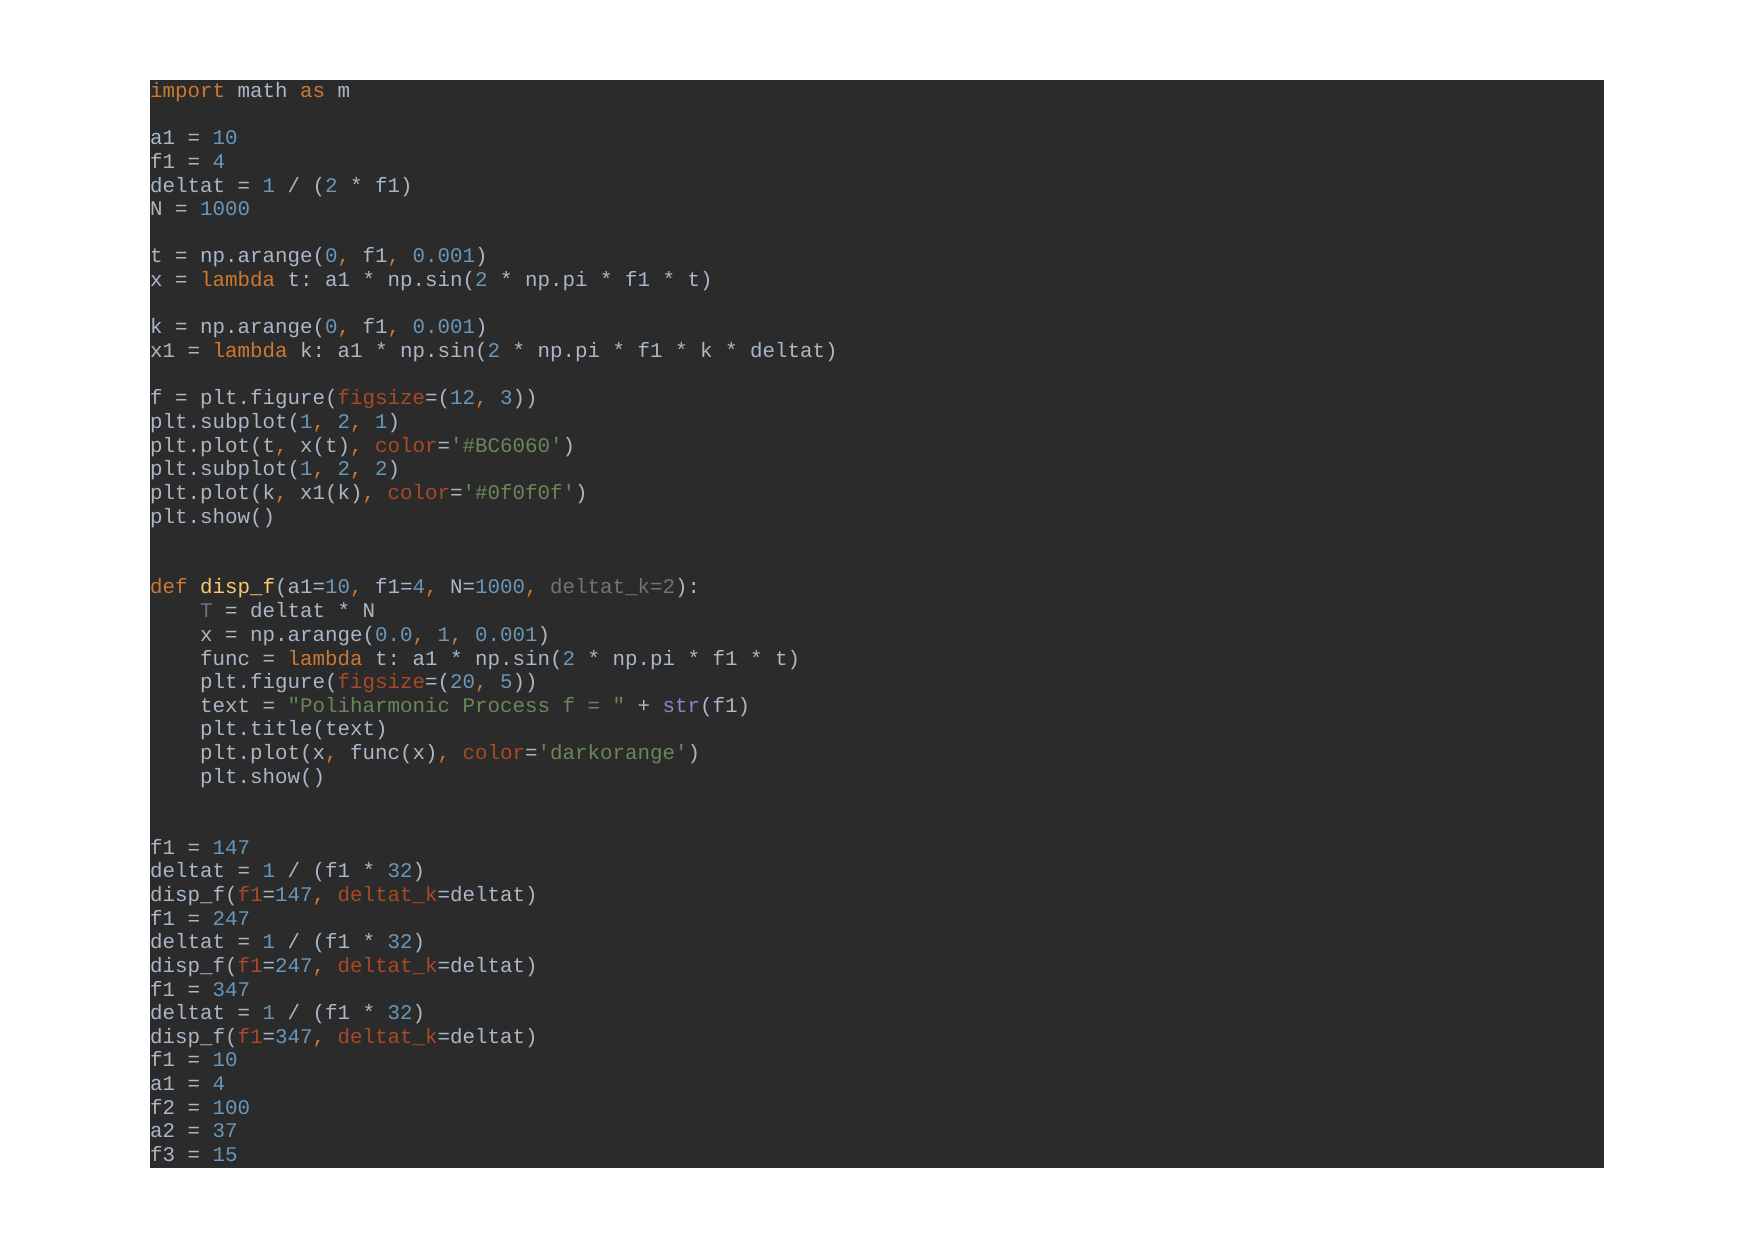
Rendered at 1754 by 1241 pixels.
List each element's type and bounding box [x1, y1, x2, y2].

text [150, 80, 1604, 1168]
